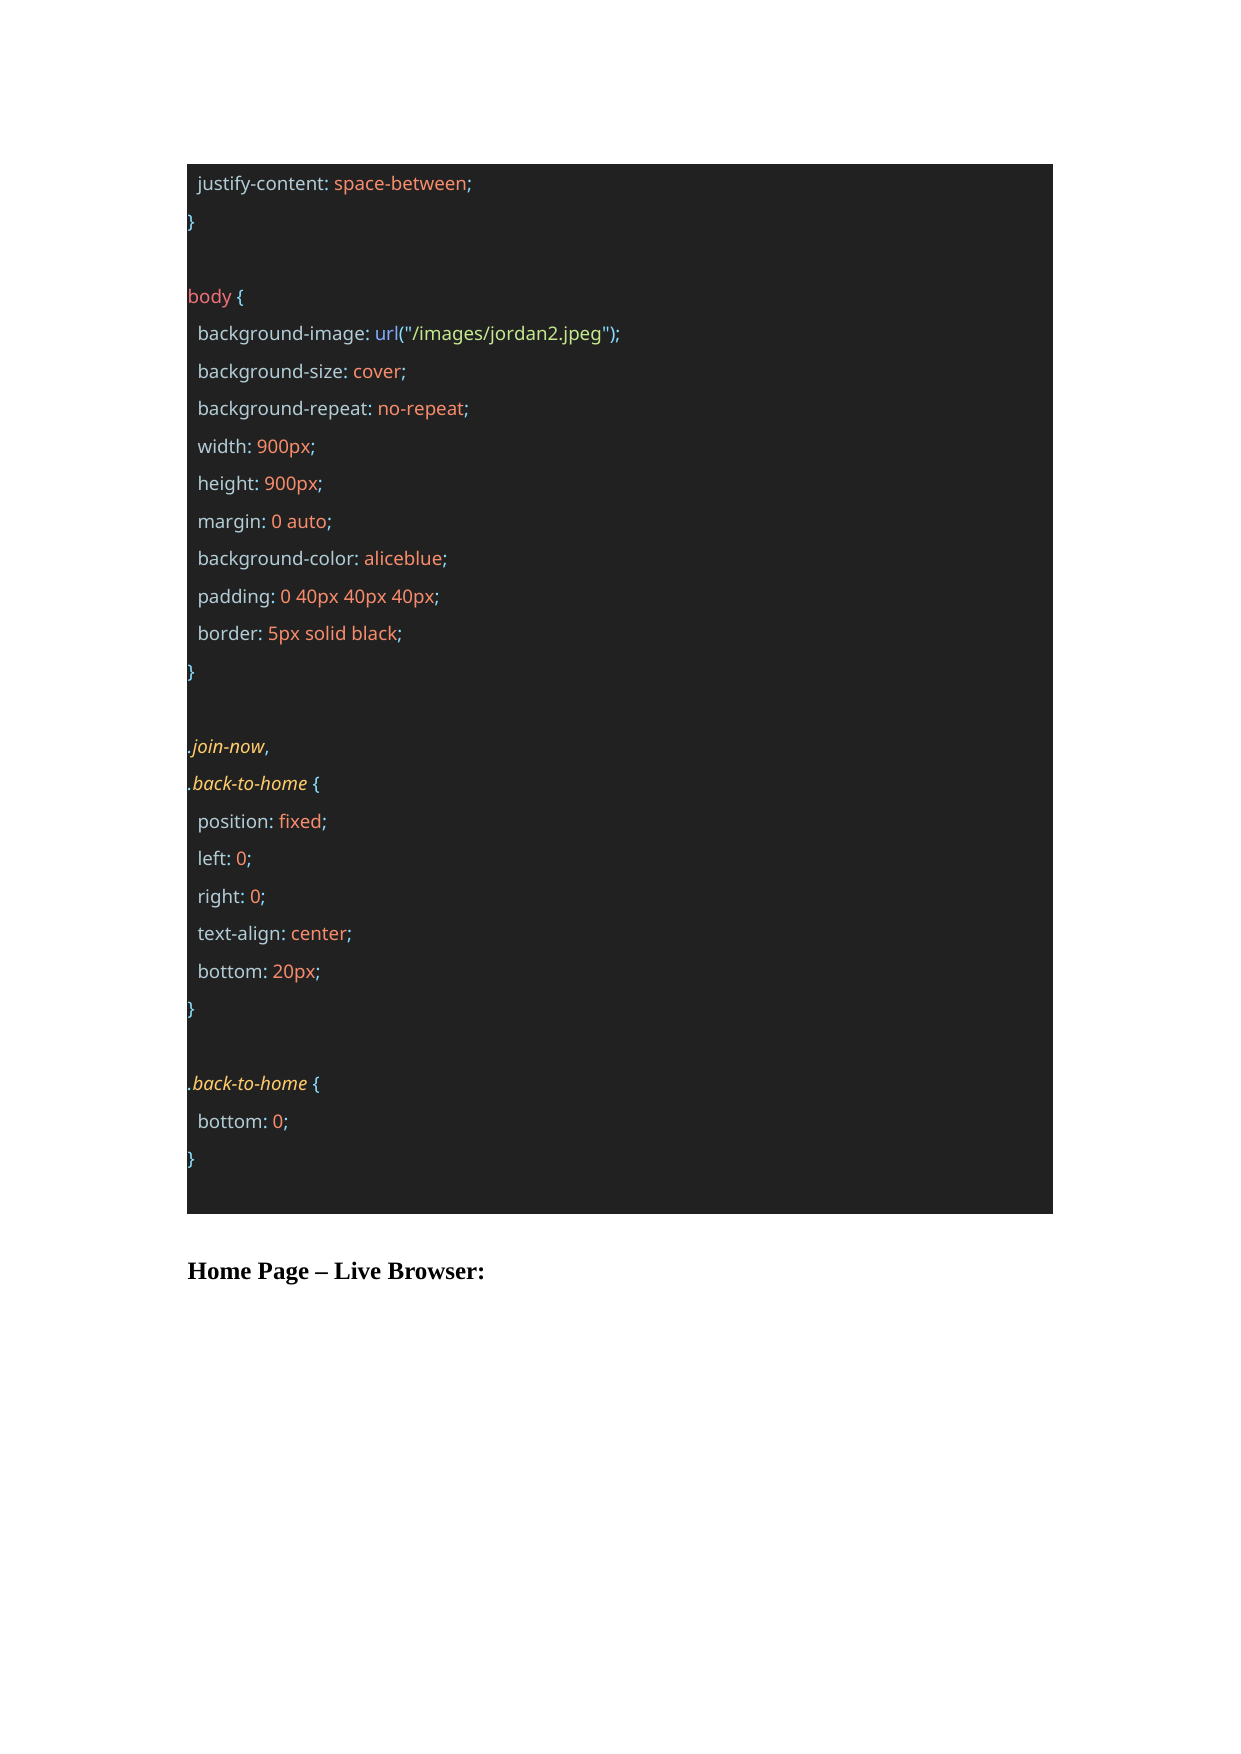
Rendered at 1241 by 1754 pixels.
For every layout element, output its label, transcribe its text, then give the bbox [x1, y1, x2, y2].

text padding: 0 40px 40px 40px; [187, 577, 1053, 614]
text bottom: 0; [187, 1102, 1053, 1139]
text right: 0; [187, 877, 1053, 914]
text position: fixed; [187, 802, 1053, 839]
text } [187, 202, 1053, 239]
text bottom: 20px; [187, 952, 1053, 989]
text background-image: url("/images/jordan2.jpeg"); [187, 314, 1053, 352]
text } [187, 652, 1053, 689]
text text-align: center; [187, 914, 1053, 952]
text background-color: aliceblue; [187, 539, 1053, 577]
text background-repeat: no-repeat; [187, 389, 1053, 427]
text left: 0; [187, 839, 1053, 877]
text width: 900px; [187, 427, 1053, 464]
text .back-to-home { [187, 764, 1053, 802]
text } [187, 989, 1053, 1027]
text .back-to-home { [187, 1064, 1053, 1102]
text margin: 0 auto; [187, 502, 1053, 539]
text border: 5px solid black; [187, 614, 1053, 652]
text .join-now, [187, 727, 1053, 764]
text height: 900px; [187, 464, 1053, 502]
text body { [187, 277, 1053, 314]
text background-size: cover; [187, 352, 1053, 389]
text justify-content: space-between; [187, 164, 1053, 202]
text Home Page – Live Browser: [187, 1252, 1053, 1289]
text } [187, 1139, 1053, 1177]
